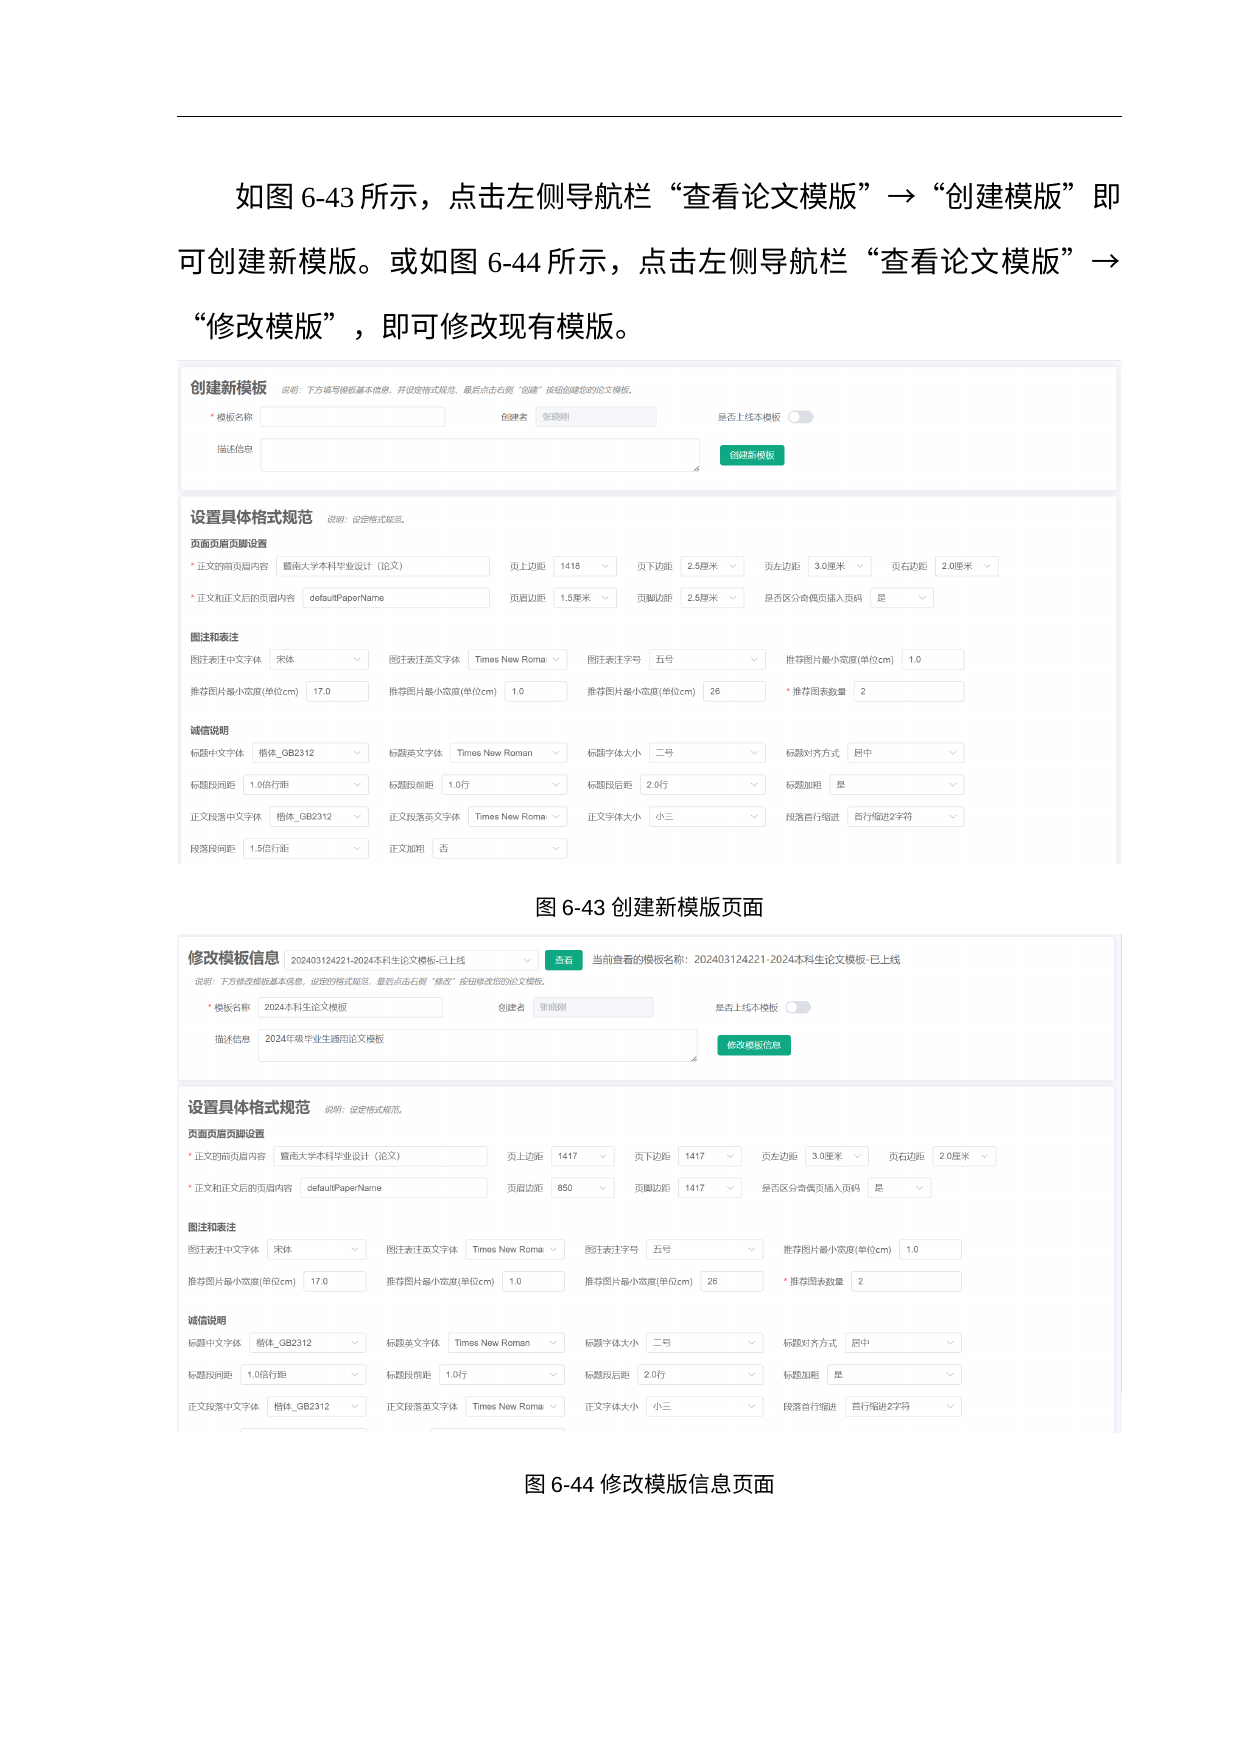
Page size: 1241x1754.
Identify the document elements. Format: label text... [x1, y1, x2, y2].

picture [177, 934, 1122, 1433]
picture [177, 357, 1122, 864]
